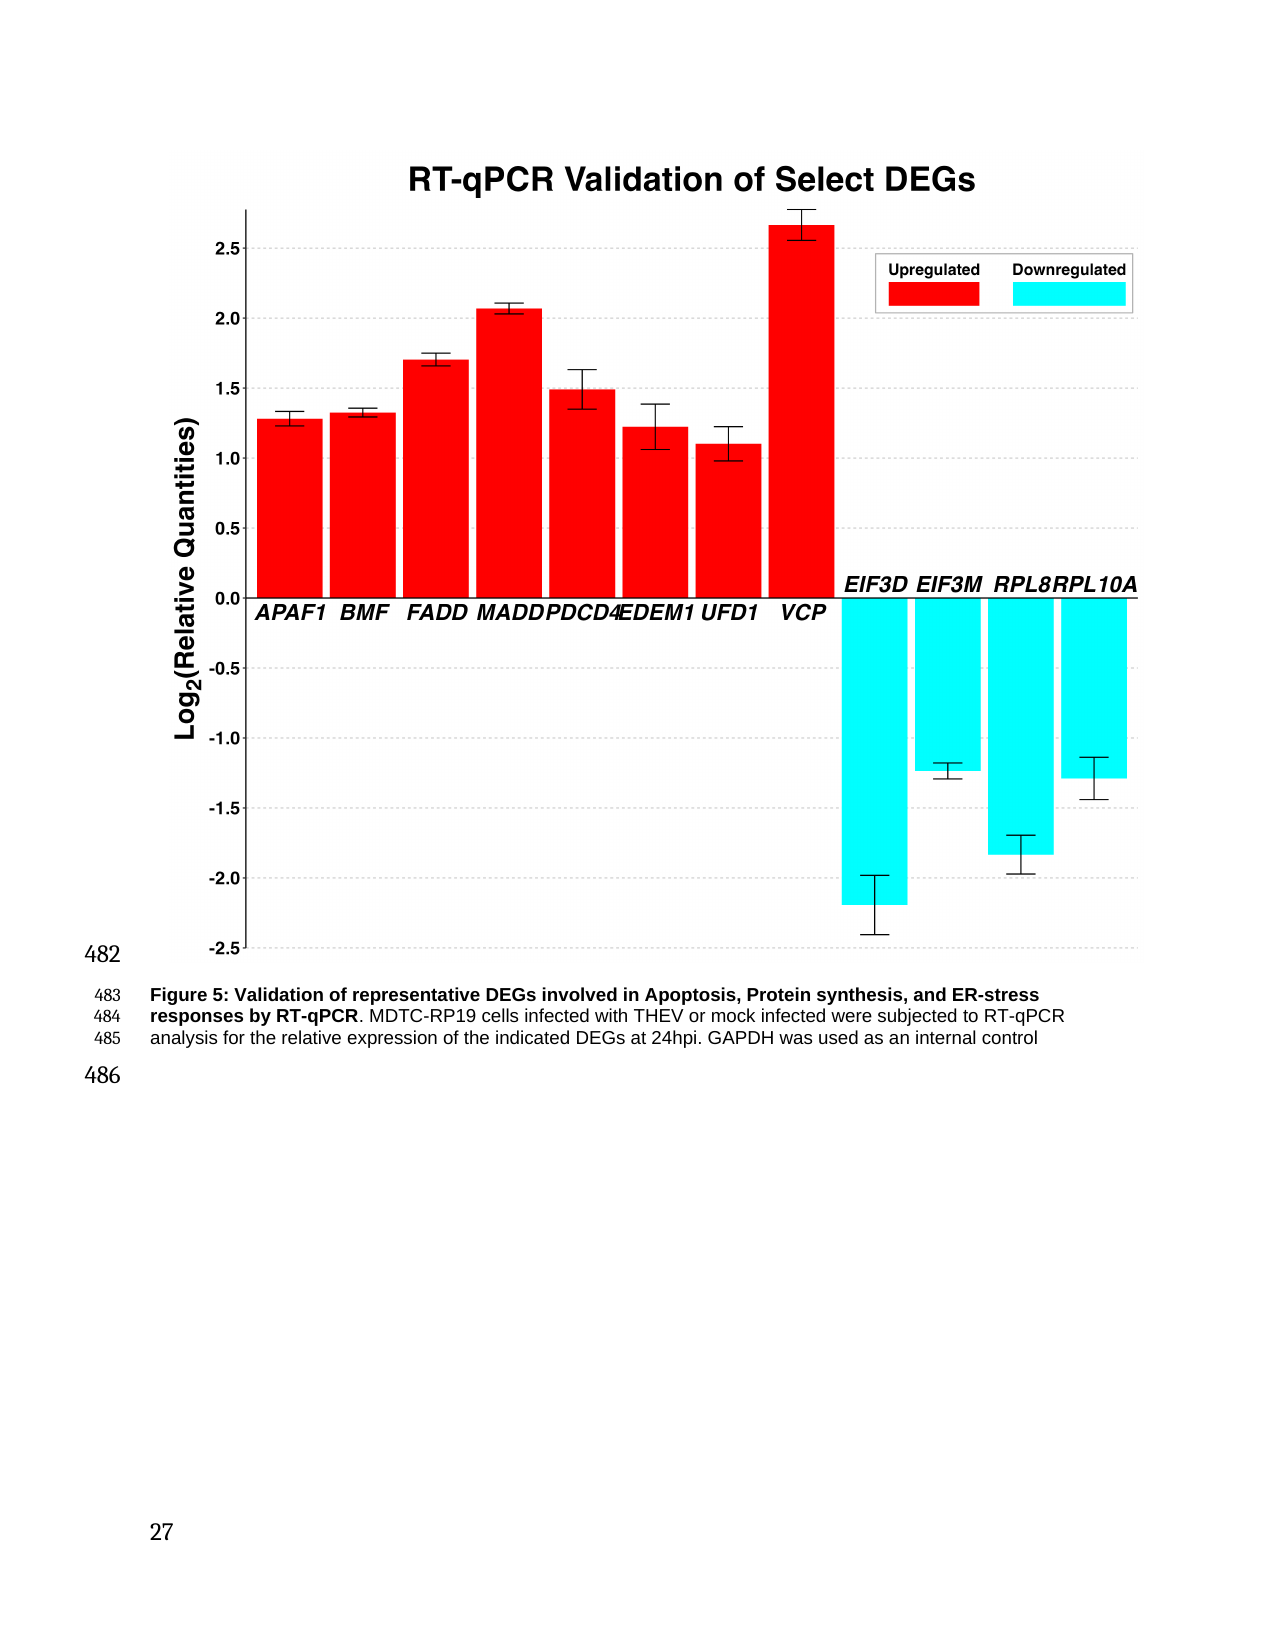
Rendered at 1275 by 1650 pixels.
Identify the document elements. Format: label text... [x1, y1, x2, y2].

text Figure 5: Validation of representative DEGs involved in Apoptosis, Protein synthesis, and ER-stress responses by RT-qPCR. MDTC-RP19 cells infected with THEV or mock infected were subjected to RT-qPCR analysis for the relative expression of the indicated DEGs at 24hpi. GAPDH was used as an internal control [150, 983, 1125, 1048]
picture [168, 150, 1144, 963]
